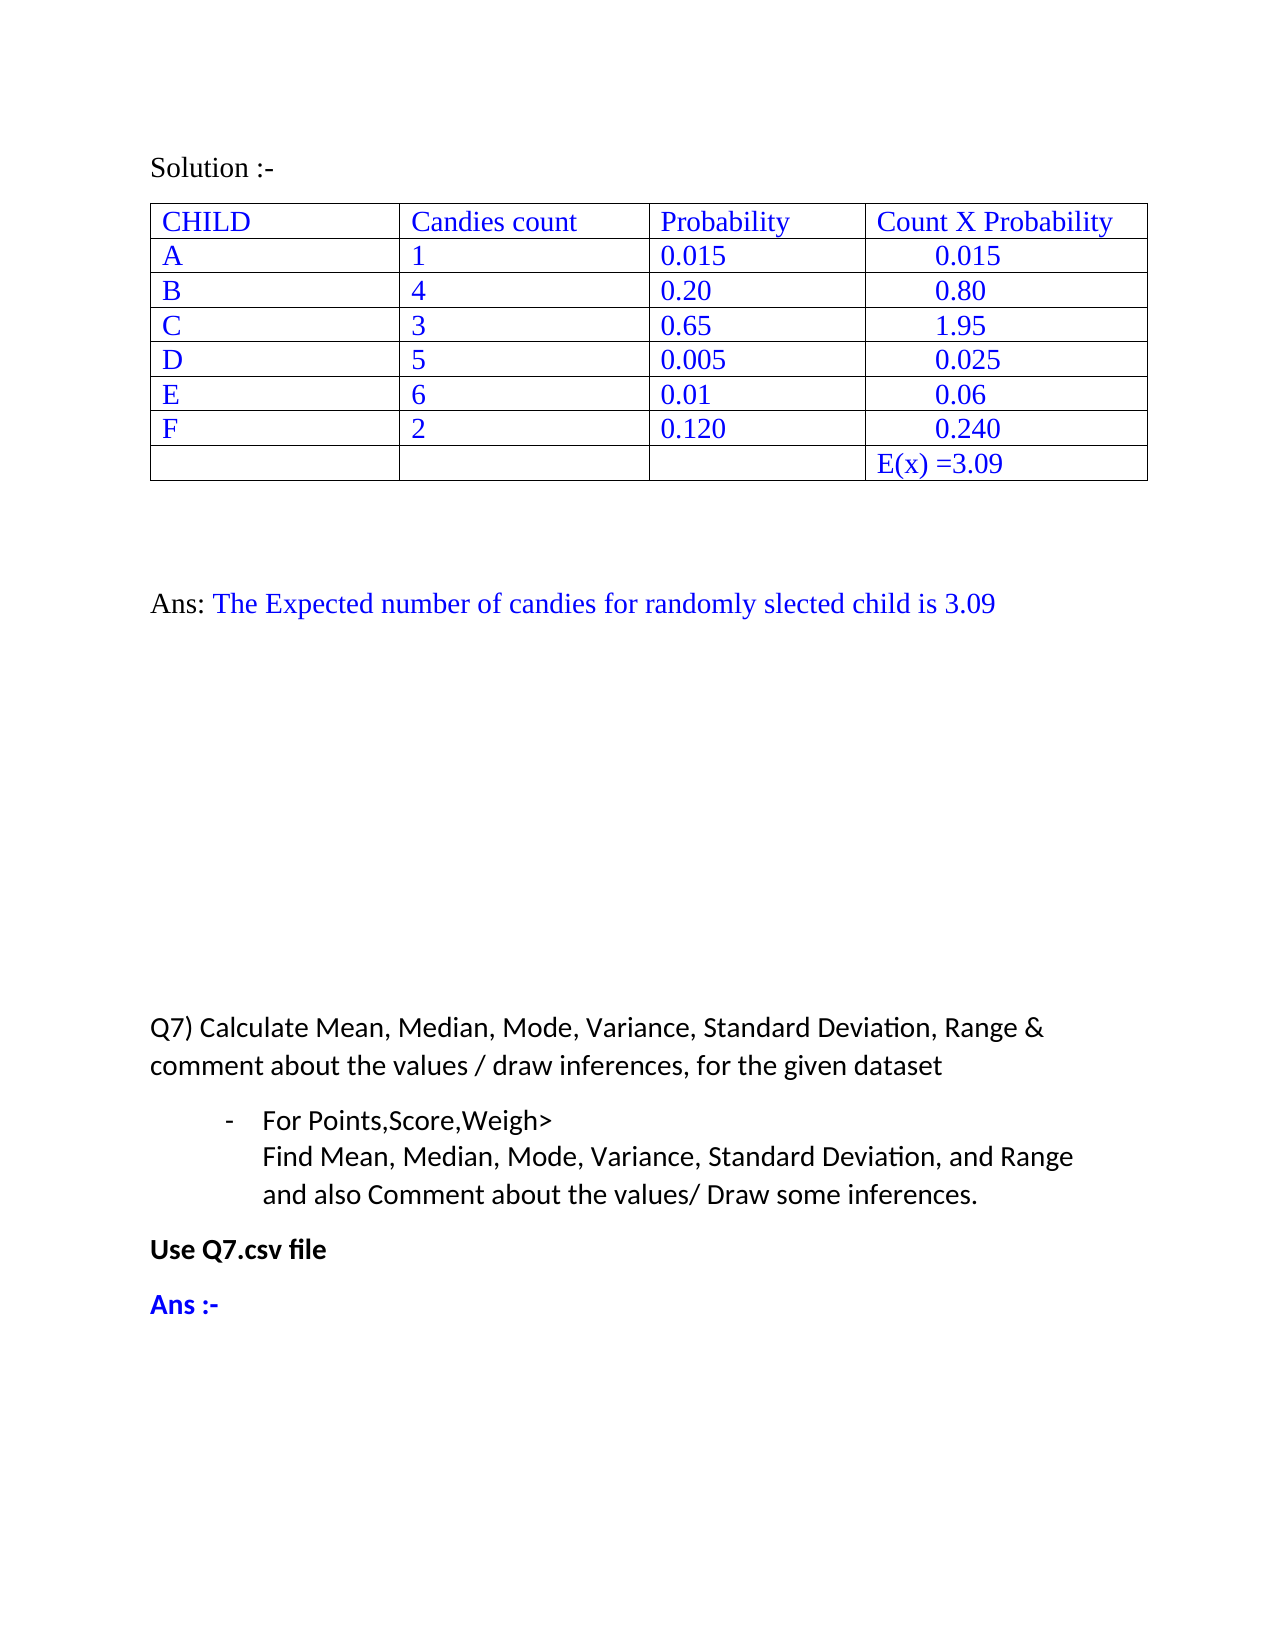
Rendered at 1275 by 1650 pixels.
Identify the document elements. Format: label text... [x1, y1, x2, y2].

table_cell 1.95 [866, 308, 1147, 341]
table_cell B [151, 273, 399, 307]
table_cell 0.120 [650, 411, 865, 445]
table_cell 4 [400, 273, 649, 307]
list Find Mean, Median, Mode, Variance, Standard Deviation, and Range and also Comment about the values/ Draw some inferences. [262, 1138, 1125, 1212]
table_cell A [151, 239, 399, 272]
table_header Probability [650, 204, 865, 237]
table_cell 6 [400, 377, 649, 410]
table_header CHILD [151, 204, 399, 237]
list For Points,Score,Weigh> [225, 1102, 1125, 1138]
table_cell [400, 446, 649, 479]
table_cell 1 [400, 239, 649, 272]
table_header Candies count [400, 204, 649, 237]
table_cell 0.005 [650, 342, 865, 376]
text Ans: The Expected number of candies for randomly slected child is 3.09 [150, 586, 1125, 620]
table_cell [151, 446, 399, 479]
table_cell 0.20 [650, 273, 865, 307]
text Q7) Calculate Mean, Median, Mode, Variance, Standard Deviation, Range & comment about the values / draw inferences, for the given dataset [150, 1009, 1125, 1083]
table_cell E [151, 377, 399, 410]
table_cell 0.65 [650, 308, 865, 341]
table_header Count X Probability [866, 204, 1147, 237]
table_cell 0.06 [866, 377, 1147, 410]
table_cell [650, 446, 865, 479]
table_cell 0.240 [866, 411, 1147, 445]
table_cell 0.025 [866, 342, 1147, 376]
table_cell 2 [400, 411, 649, 445]
text Solution :- [150, 150, 1125, 183]
table_cell 5 [400, 342, 649, 376]
table_cell 3 [400, 308, 649, 341]
table_cell 0.015 [866, 239, 1147, 272]
table_cell 0.80 [866, 273, 1147, 307]
table_cell E(x) =3.09 [866, 446, 1147, 479]
table_cell F [151, 411, 399, 445]
table_cell 0.01 [650, 377, 865, 410]
text Ans :- [150, 1286, 1125, 1322]
table_cell C [151, 308, 399, 341]
table_cell 0.015 [650, 239, 865, 272]
table_cell D [151, 342, 399, 376]
text Use Q7.csv file [150, 1231, 1125, 1267]
